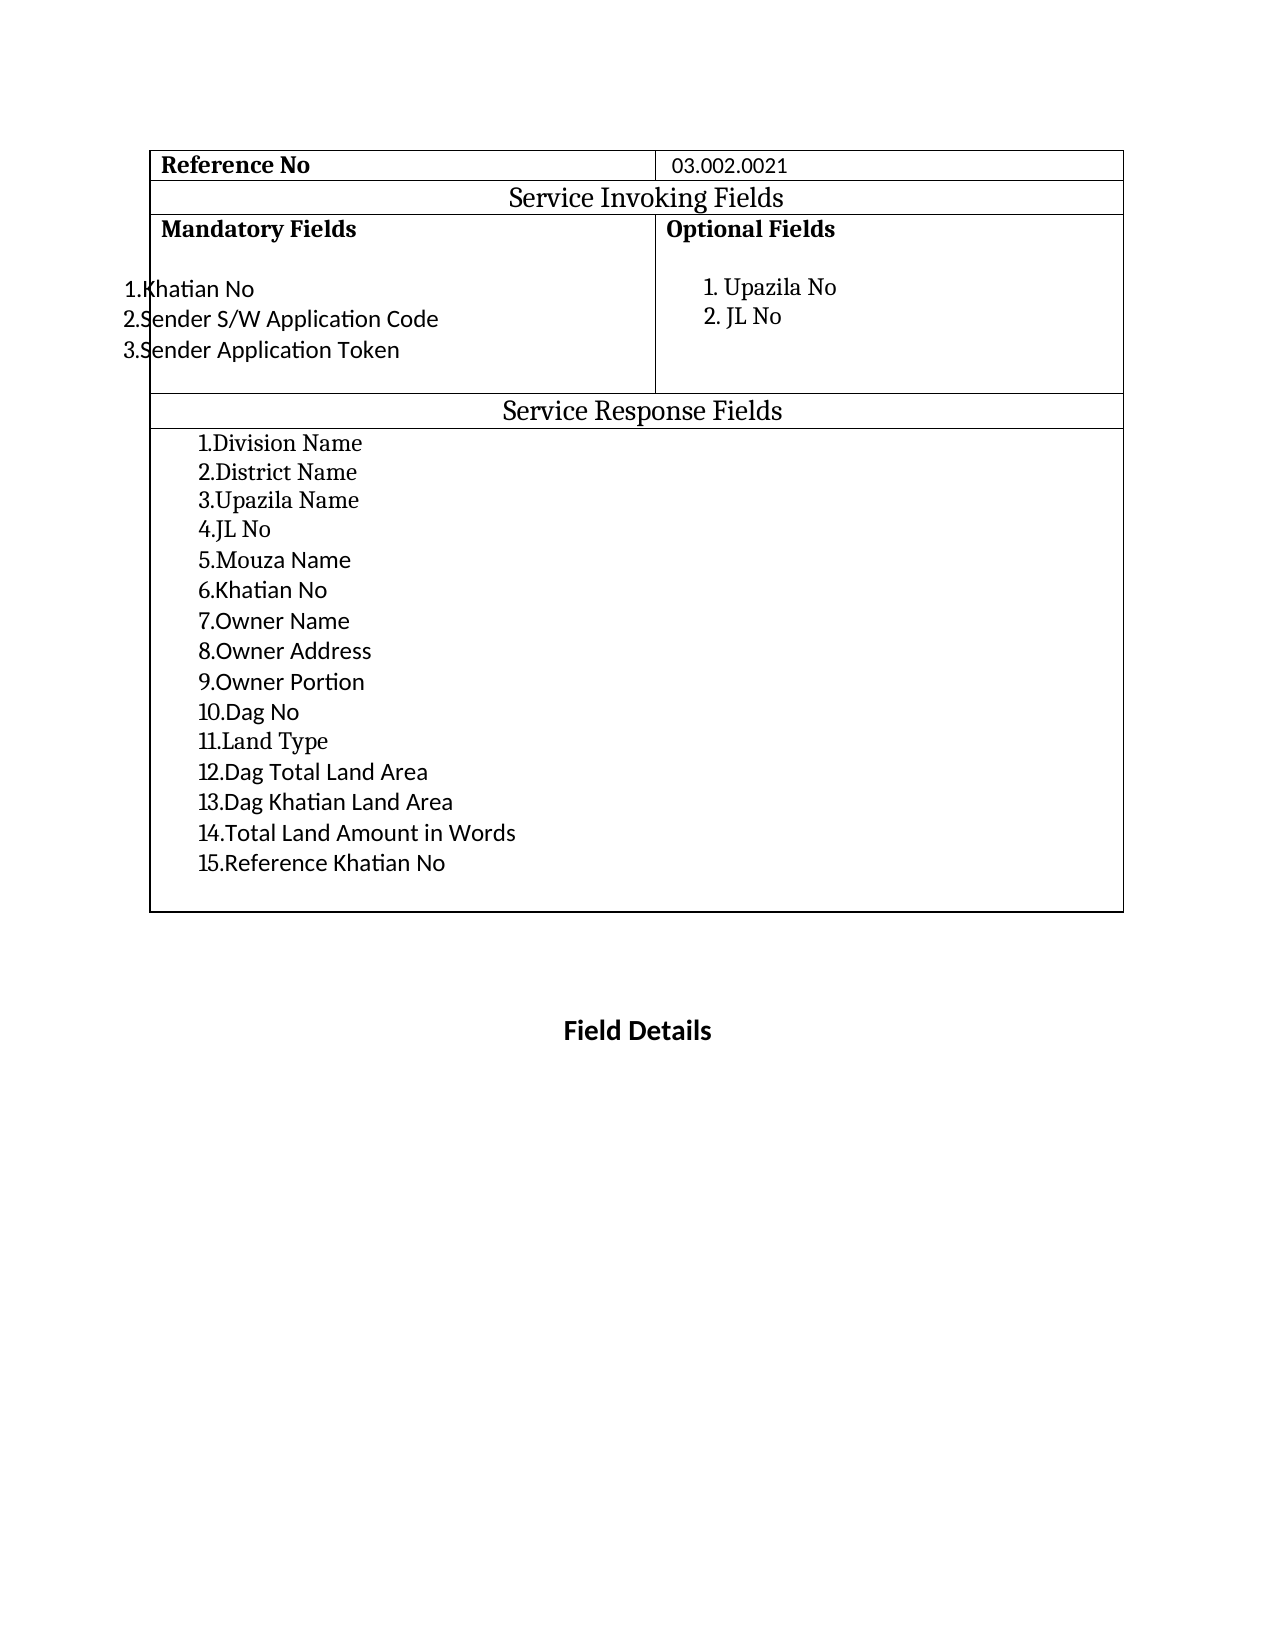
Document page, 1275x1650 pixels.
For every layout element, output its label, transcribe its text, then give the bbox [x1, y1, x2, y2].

table_cell Mandatory Fields Khatian No Sender S/W Application Code Sender Application Token [151, 215, 655, 393]
table_header Reference No [151, 151, 655, 180]
table_cell Service Invoking Fields [151, 181, 1123, 214]
table_header 03.002.0021 [656, 151, 1123, 180]
text Field Details [150, 1012, 1125, 1047]
table_cell Division Name District Name Upazila Name JL No Mouza Name Khatian No Owner Name Owner Address Owner Portion Dag No Land Type Dag Total Land Area Dag Khatian Land Area Total Land Amount in Words Reference Khatian No [151, 429, 1123, 911]
table_cell Service Response Fields [151, 394, 1123, 428]
table_cell Optional Fields Upazila No JL No [656, 215, 1123, 393]
